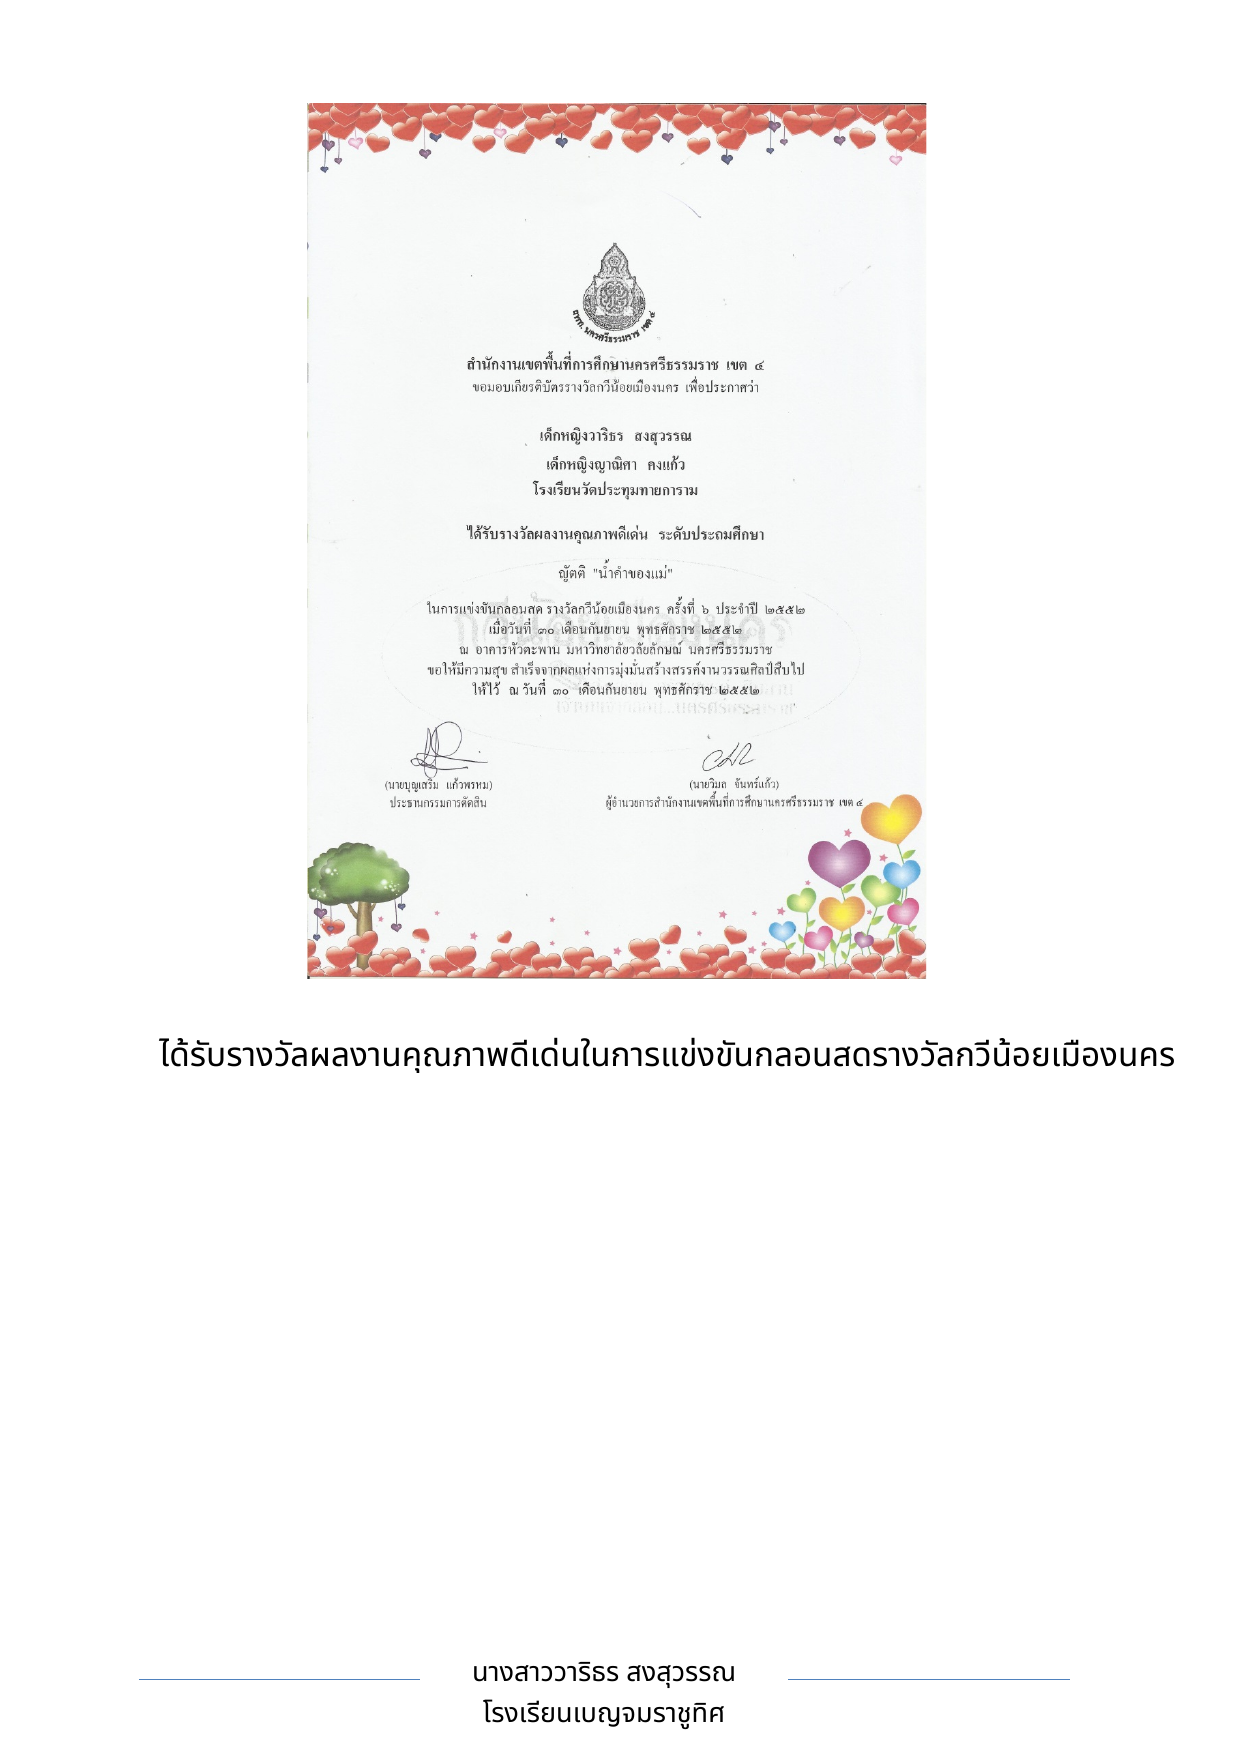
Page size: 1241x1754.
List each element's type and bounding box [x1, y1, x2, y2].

picture [307, 103, 927, 979]
